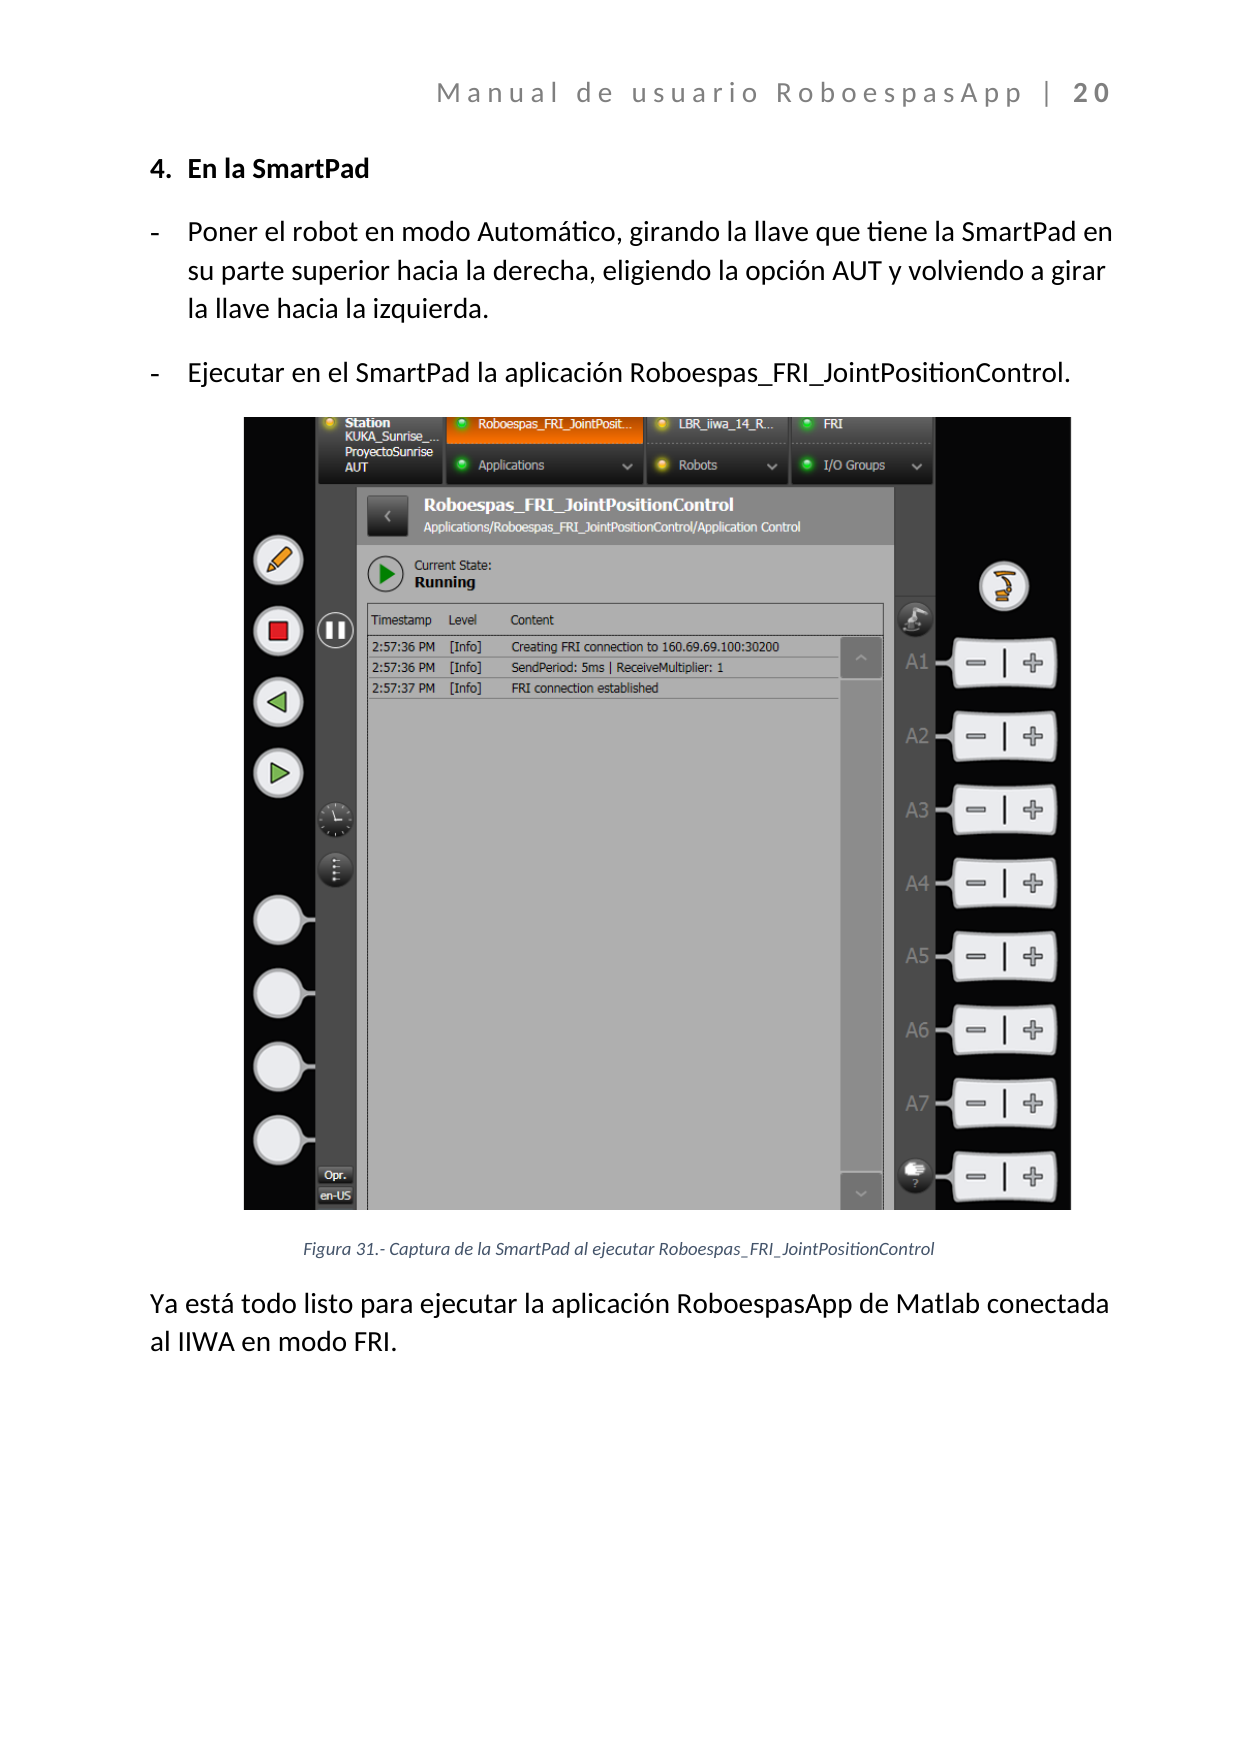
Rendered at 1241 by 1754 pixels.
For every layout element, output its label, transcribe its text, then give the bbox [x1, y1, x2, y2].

picture [243, 417, 1072, 1210]
list Poner el robot en modo Automático, girando la llave que tiene la SmartPad en su parte superior hacia la derecha, eligiendo la opción AUT y volviendo a girar la llave hacia la izquierda. [150, 213, 1128, 326]
text Figura 31.- Captura de la SmartPad al ejecutar Roboespas_FRI_JointPositionControl [112, 1237, 1128, 1260]
list En la SmartPad [150, 150, 1128, 186]
list Ejecutar en el SmartPad la aplicación Roboespas_FRI_JointPositionControl. [150, 354, 1128, 389]
text Ya está todo listo para ejecutar la aplicación RoboespasApp de Matlab conectada al IIWA en modo FRI. [150, 1285, 1128, 1359]
